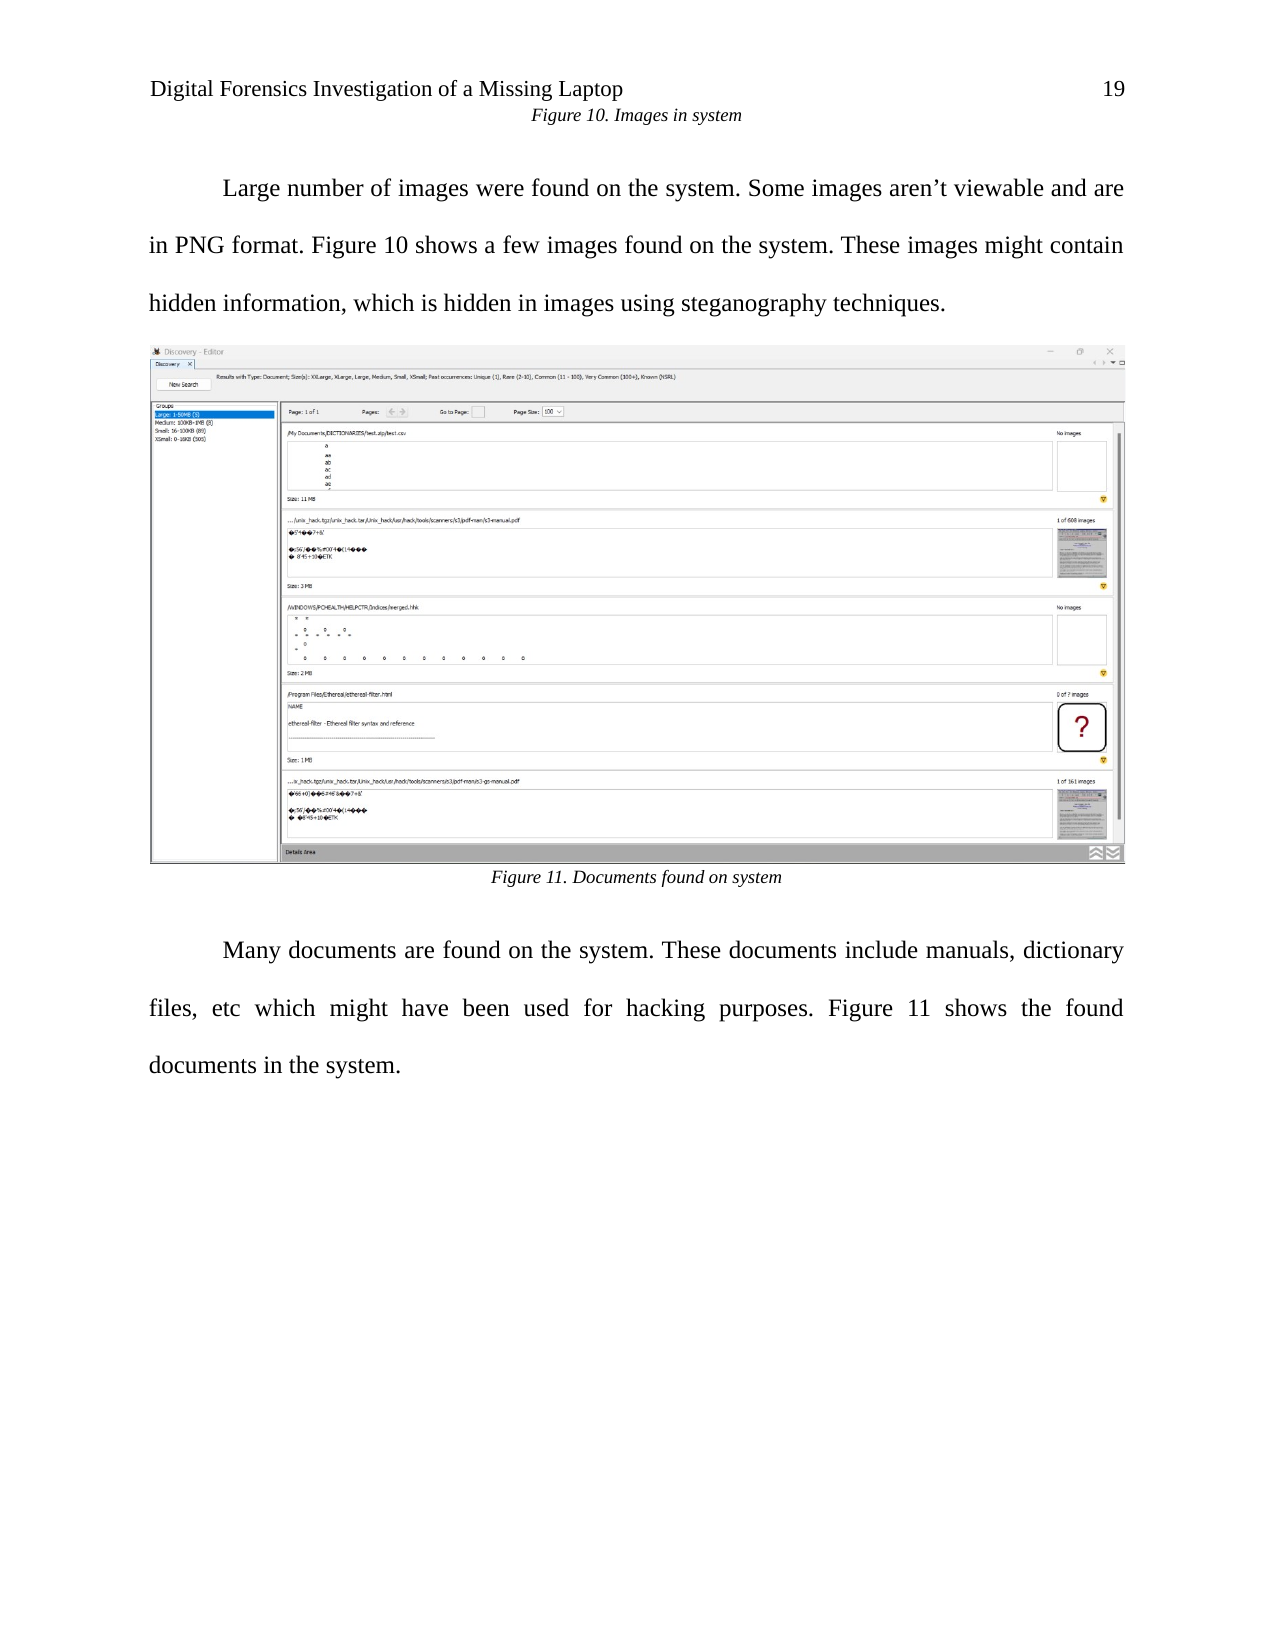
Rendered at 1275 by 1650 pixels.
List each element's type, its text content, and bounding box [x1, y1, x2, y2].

text Figure 10. Images in system [150, 104, 1125, 125]
text Figure 11. Documents found on system [150, 866, 1125, 887]
text Many documents are found on the system. These documents include manuals, dictionary files, etc which might have been used for hacking purposes. Figure 11 shows the found documents in the system. [148, 936, 1125, 1079]
picture [150, 345, 1125, 864]
text Large number of images were found on the system. Some images aren’t viewable and are in PNG format. Figure 10 shows a few images found on the system. These images might contain hidden information, which is hidden in images using steganography techniques. [148, 173, 1125, 316]
